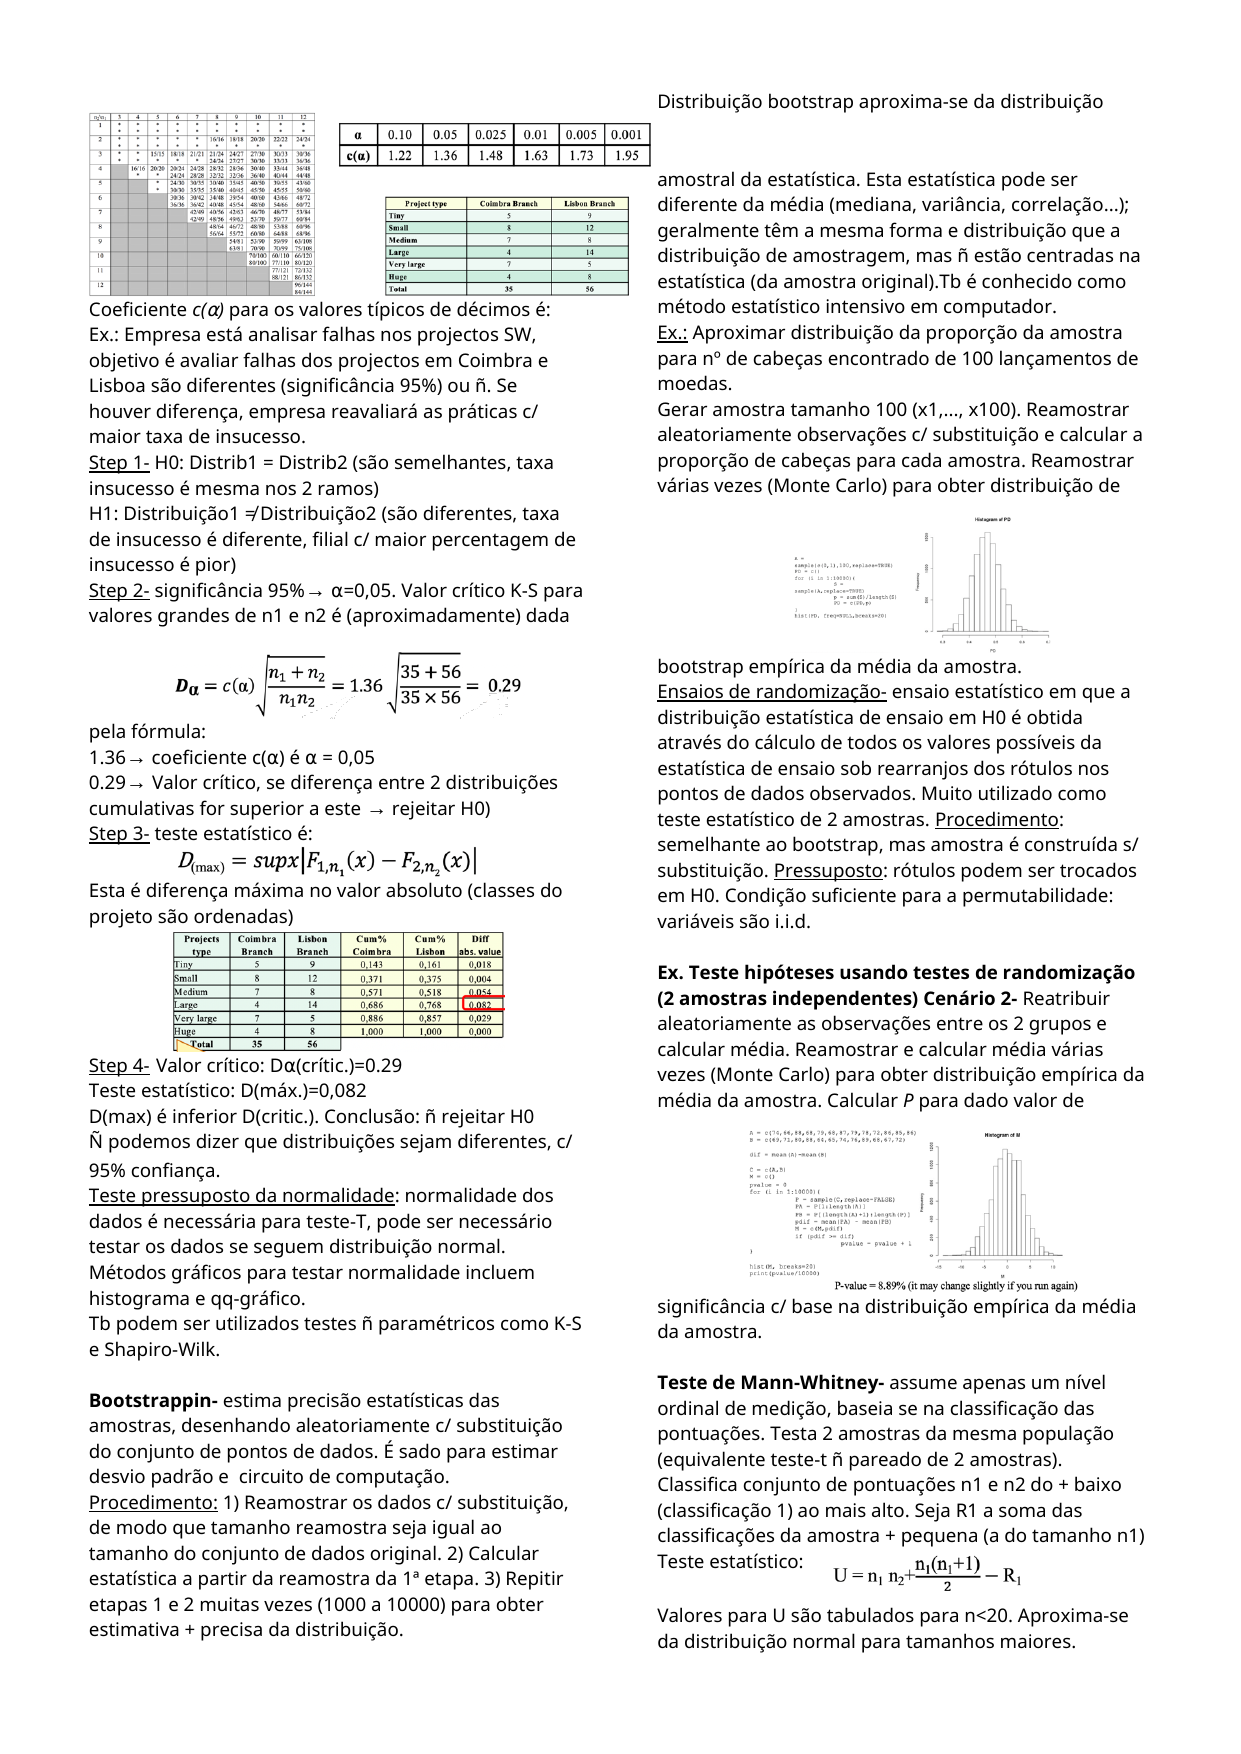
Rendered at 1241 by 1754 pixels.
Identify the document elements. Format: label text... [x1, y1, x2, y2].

text Teste estatístico: D(máx.)=0,082 [89, 1077, 583, 1103]
text Teste de Mann-Whitney- assume apenas um nível ordinal de medição, baseia se na classificação das pontuações. Testa 2 amostras da mesma população (equivalente teste-t ñ pareado de 2 amostras). [657, 1370, 1152, 1472]
text Bootstrappin- estima precisão estatísticas das amostras, desenhando aleatoriamente c/ substituição do conjunto de pontos de dados. É sado para estimar desvio padrão e circuito de computação. [89, 1387, 583, 1489]
text Ex.: Empresa está analisar falhas nos projectos SW, objetivo é avaliar falhas dos projectos em Coimbra e Lisboa são diferentes (significância 95%) ou ñ. Se houver diferença, empresa reavaliará as práticas c/ maior taxa de insucesso. [89, 322, 583, 449]
picture [746, 1128, 1080, 1294]
text Teste pressuposto da normalidade: normalidade dos dados é necessária para teste-T, pode ser necessário testar os dados se seguem distribuição normal. Métodos gráficos para testar normalidade incluem histograma e qq-gráfico. [89, 1183, 583, 1310]
picture [171, 931, 505, 1052]
picture [337, 121, 652, 167]
picture [176, 846, 479, 878]
text Procedimento: 1) Reamostrar os dados c/ substituição, de modo que tamanho reamostra seja igual ao tamanho do conjunto de dados original. 2) Calcular estatística a partir da reamostra da 1ª etapa. 3) Repitir etapas 1 e 2 muitas vezes (1000 a 10000) para obter estimativa + precisa da distribuição. [89, 1489, 583, 1642]
text Tb podem ser utilizados testes ñ paramétricos como K-S e Shapiro-Wilk. [89, 1310, 583, 1361]
picture [790, 516, 1051, 653]
text Esta é diferença máxima no valor absoluto (classes do projeto são ordenadas) [89, 846, 583, 928]
text Step 1- H0: Distrib1 = Distrib2 (são semelhantes, taxa insucesso é mesma nos 2 ramos) [89, 449, 583, 500]
picture [171, 649, 525, 719]
text Classifica conjunto de pontuações n1 e n2 do + baixo (classificação 1) ao mais alto. Seja R1 a soma das classificações da amostra + pequena (a do tamanho n1) [657, 1472, 1152, 1548]
text Teste estatístico: [657, 1548, 1152, 1574]
text Valores para U são tabulados para n<20. Aproxima-se da distribuição normal para tamanhos maiores. [657, 1603, 1152, 1654]
text H1: Distribuição1 ≠ Distribuição2 (são diferentes, taxa de insucesso é diferente, filial c/ maior percentagem de insucesso é pior) [89, 500, 583, 577]
picture [831, 1553, 1023, 1594]
text 0.29→ Valor crítico, se diferença entre 2 distribuições cumulativas for superior a este → rejeitar H0) [89, 770, 583, 821]
picture [88, 112, 315, 297]
text D(max) é inferior D(critic.). Conclusão: ñ rejeitar H0 [89, 1103, 583, 1128]
text Step 3- teste estatístico é: [89, 821, 583, 846]
picture [383, 194, 630, 297]
text Ex.: Aproximar distribuição da proporção da amostra para nº de cabeças encontrado de 100 lançamentos de moedas. [657, 319, 1152, 396]
text Distribuição bootstrap aproxima-se da distribuição amostral da estatística. Esta estatística pode ser diferente da média (mediana, variância, correlação...); geralmente têm a mesma forma e distribuição que a distribuição de amostragem, mas ñ estão centradas na estatística (da amostra original).Tb é conhecido como método estatístico intensivo em computador. [657, 89, 1152, 319]
text Ñ podemos dizer que distribuições sejam diferentes, c/ 95% confiança. [89, 1128, 583, 1183]
text Ensaios de randomização- ensaio estatístico em que a distribuição estatística de ensaio em H0 é obtida através do cálculo de todos os valores possíveis da estatística de ensaio sob rearranjos dos rótulos nos pontos de dados observados. Muito utilizado como teste estatístico de 2 amostras. Procedimento: semelhante ao bootstrap, mas amostra é construída s/ substituição. Pressuposto: rótulos podem ser trocados em H0. Condição suficiente para a permutabilidade: variáveis são i.i.d. [657, 678, 1152, 934]
text 1.36→ coeficiente c(⍺) é ⍺ = 0,05 [89, 744, 583, 770]
